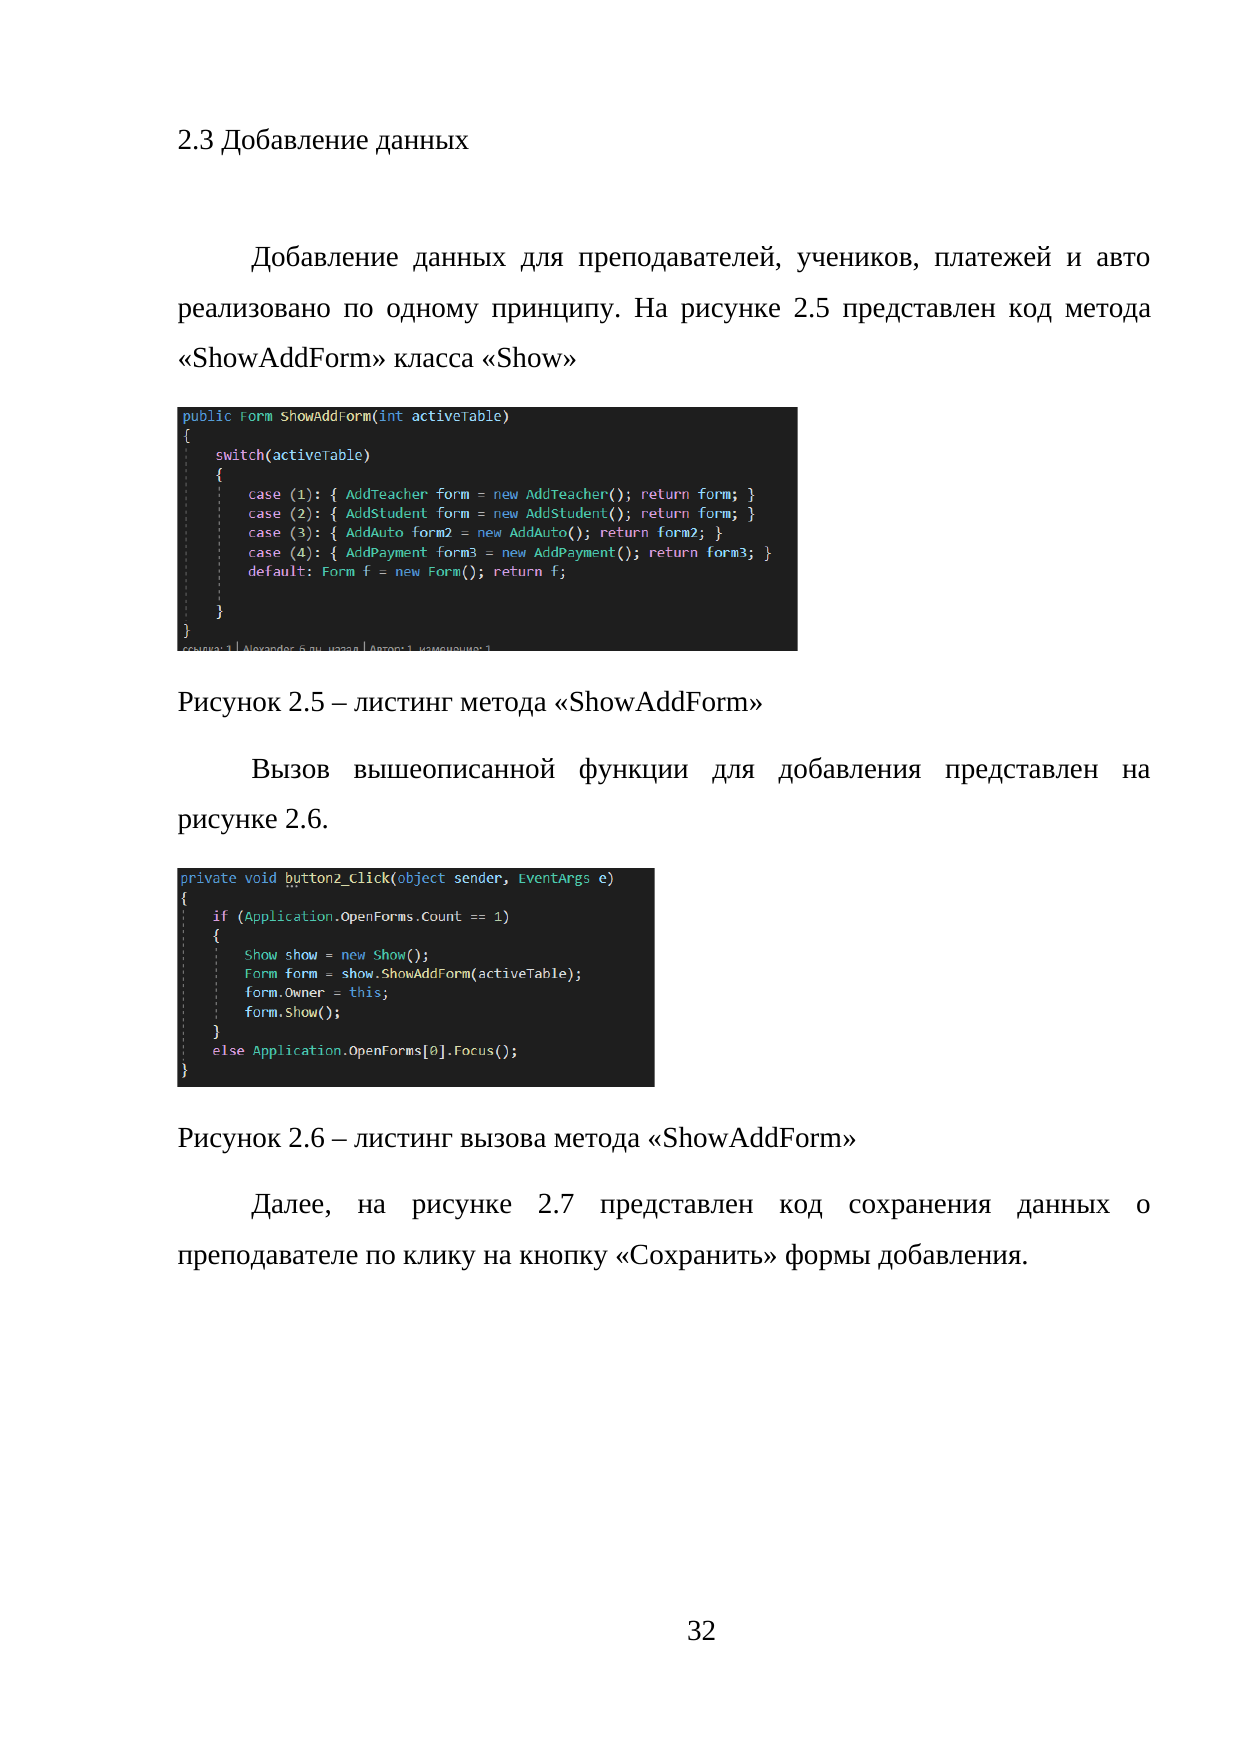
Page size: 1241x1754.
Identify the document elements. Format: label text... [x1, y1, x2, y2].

text Рисунок 2.5 – листинг метода «ShowAddForm» [177, 684, 1152, 718]
subtitle 2.3 Добавление данных [177, 122, 1152, 156]
text Далее, на рисунке 2.7 представлен код сохранения данных о преподавателе по клику на кнопку «Сохранить» формы добавления. [177, 1187, 1152, 1271]
text Вызов вышеописанной функции для добавления представлен на рисунке 2.6. [177, 751, 1152, 835]
picture [177, 868, 655, 1087]
text Добавление данных для преподавателей, учеников, платежей и авто реализовано по одному принципу. На рисунке 2.5 представлен код метода «ShowAddForm» класса «Show» [177, 239, 1152, 374]
picture [177, 407, 798, 651]
text Рисунок 2.6 – листинг вызова метода «ShowAddForm» [177, 1120, 1152, 1153]
